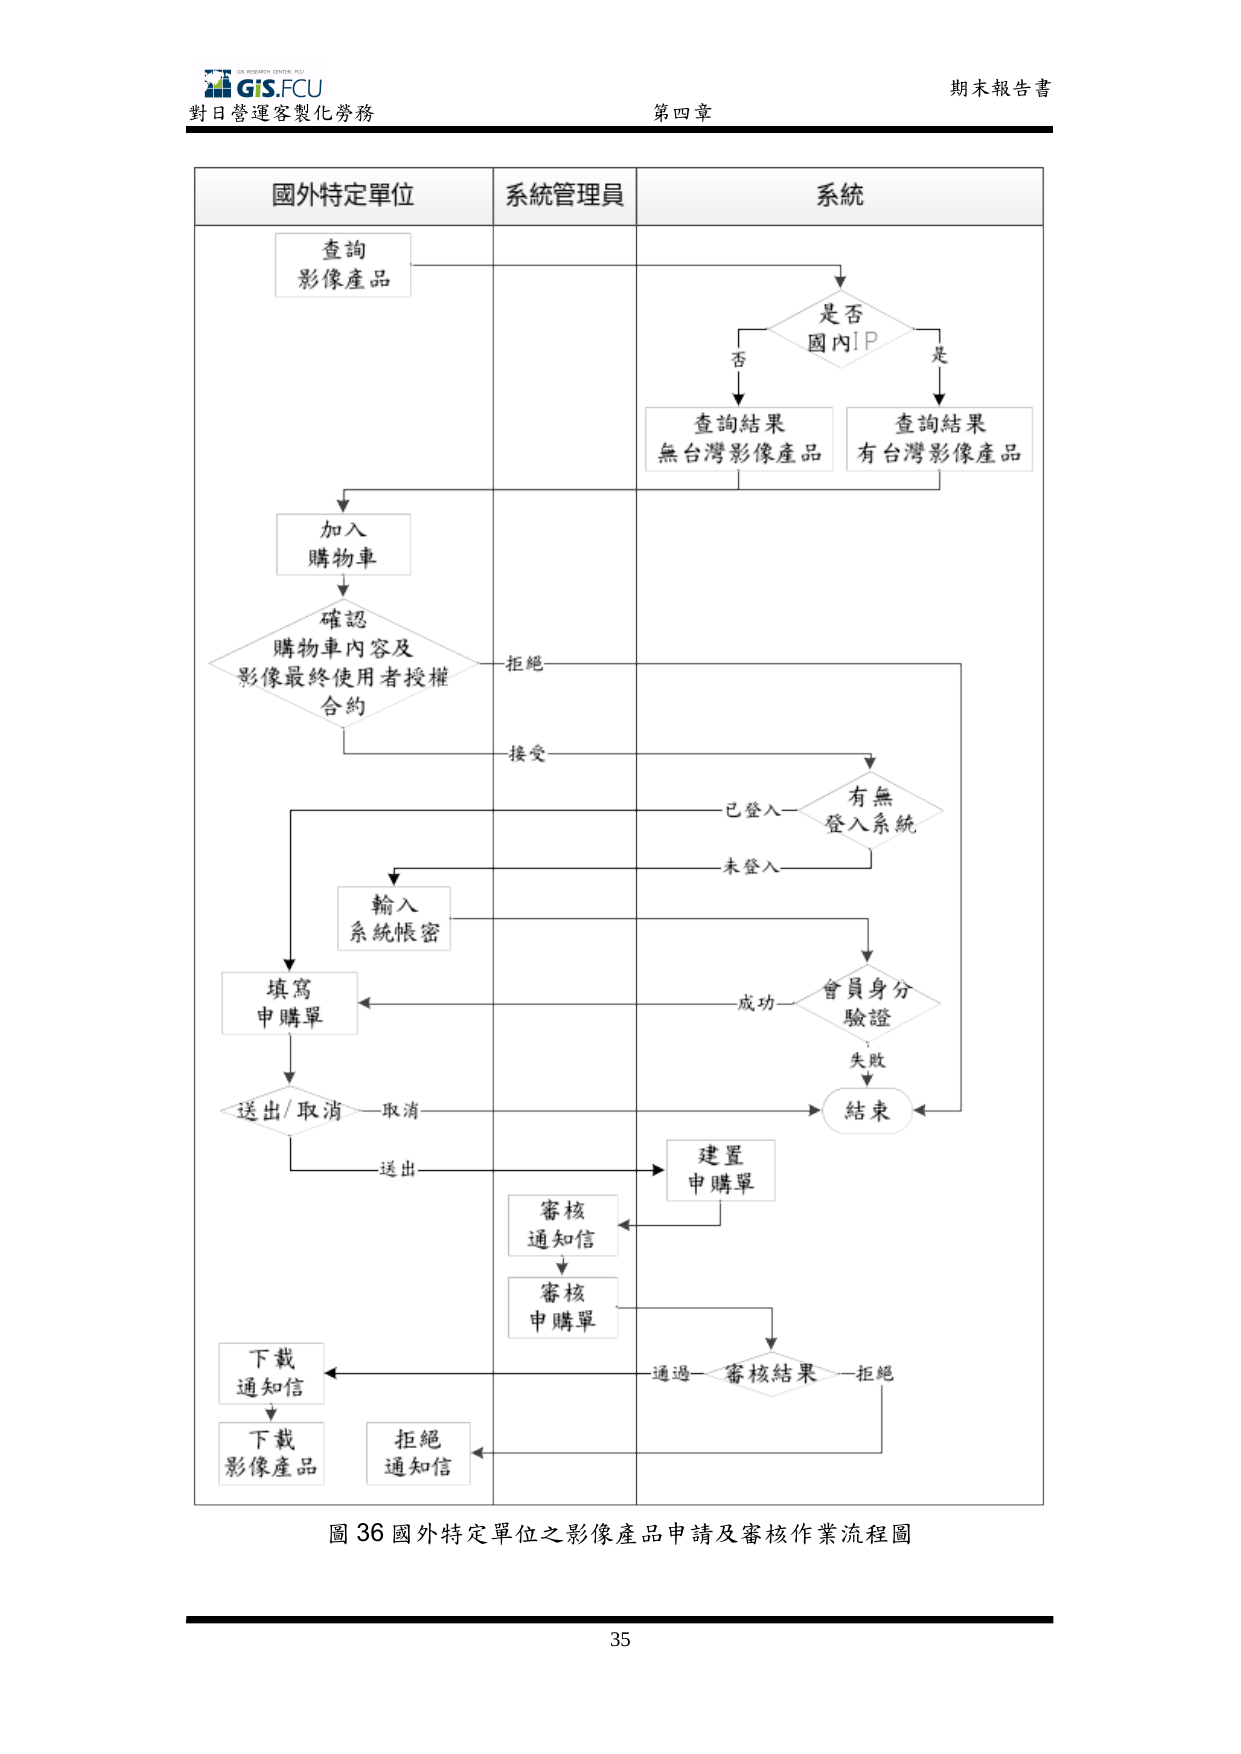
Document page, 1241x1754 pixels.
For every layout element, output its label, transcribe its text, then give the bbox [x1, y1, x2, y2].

picture [191, 61, 328, 104]
text 圖36國外特定單位之影像產品申請及審核作業流程圖 [187, 1508, 1053, 1550]
